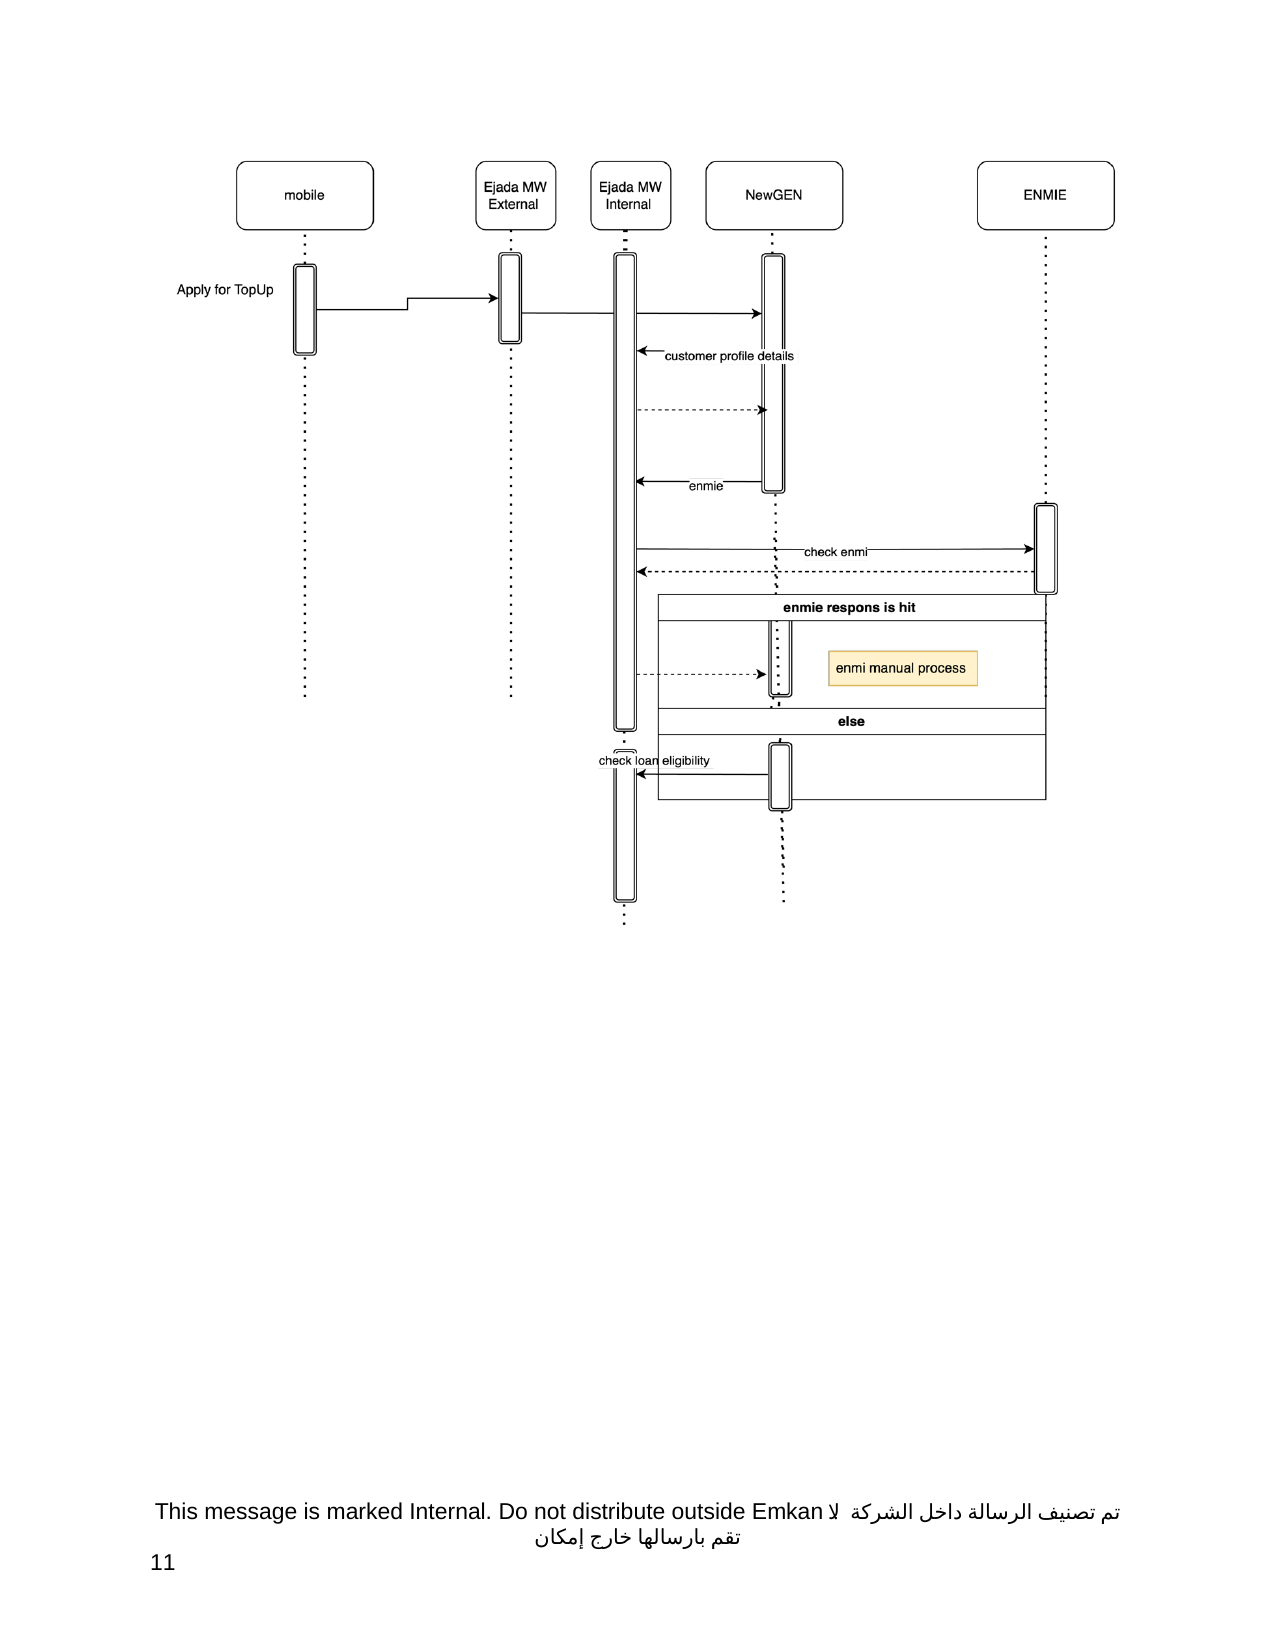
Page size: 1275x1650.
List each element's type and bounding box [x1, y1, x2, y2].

picture [150, 150, 1125, 939]
